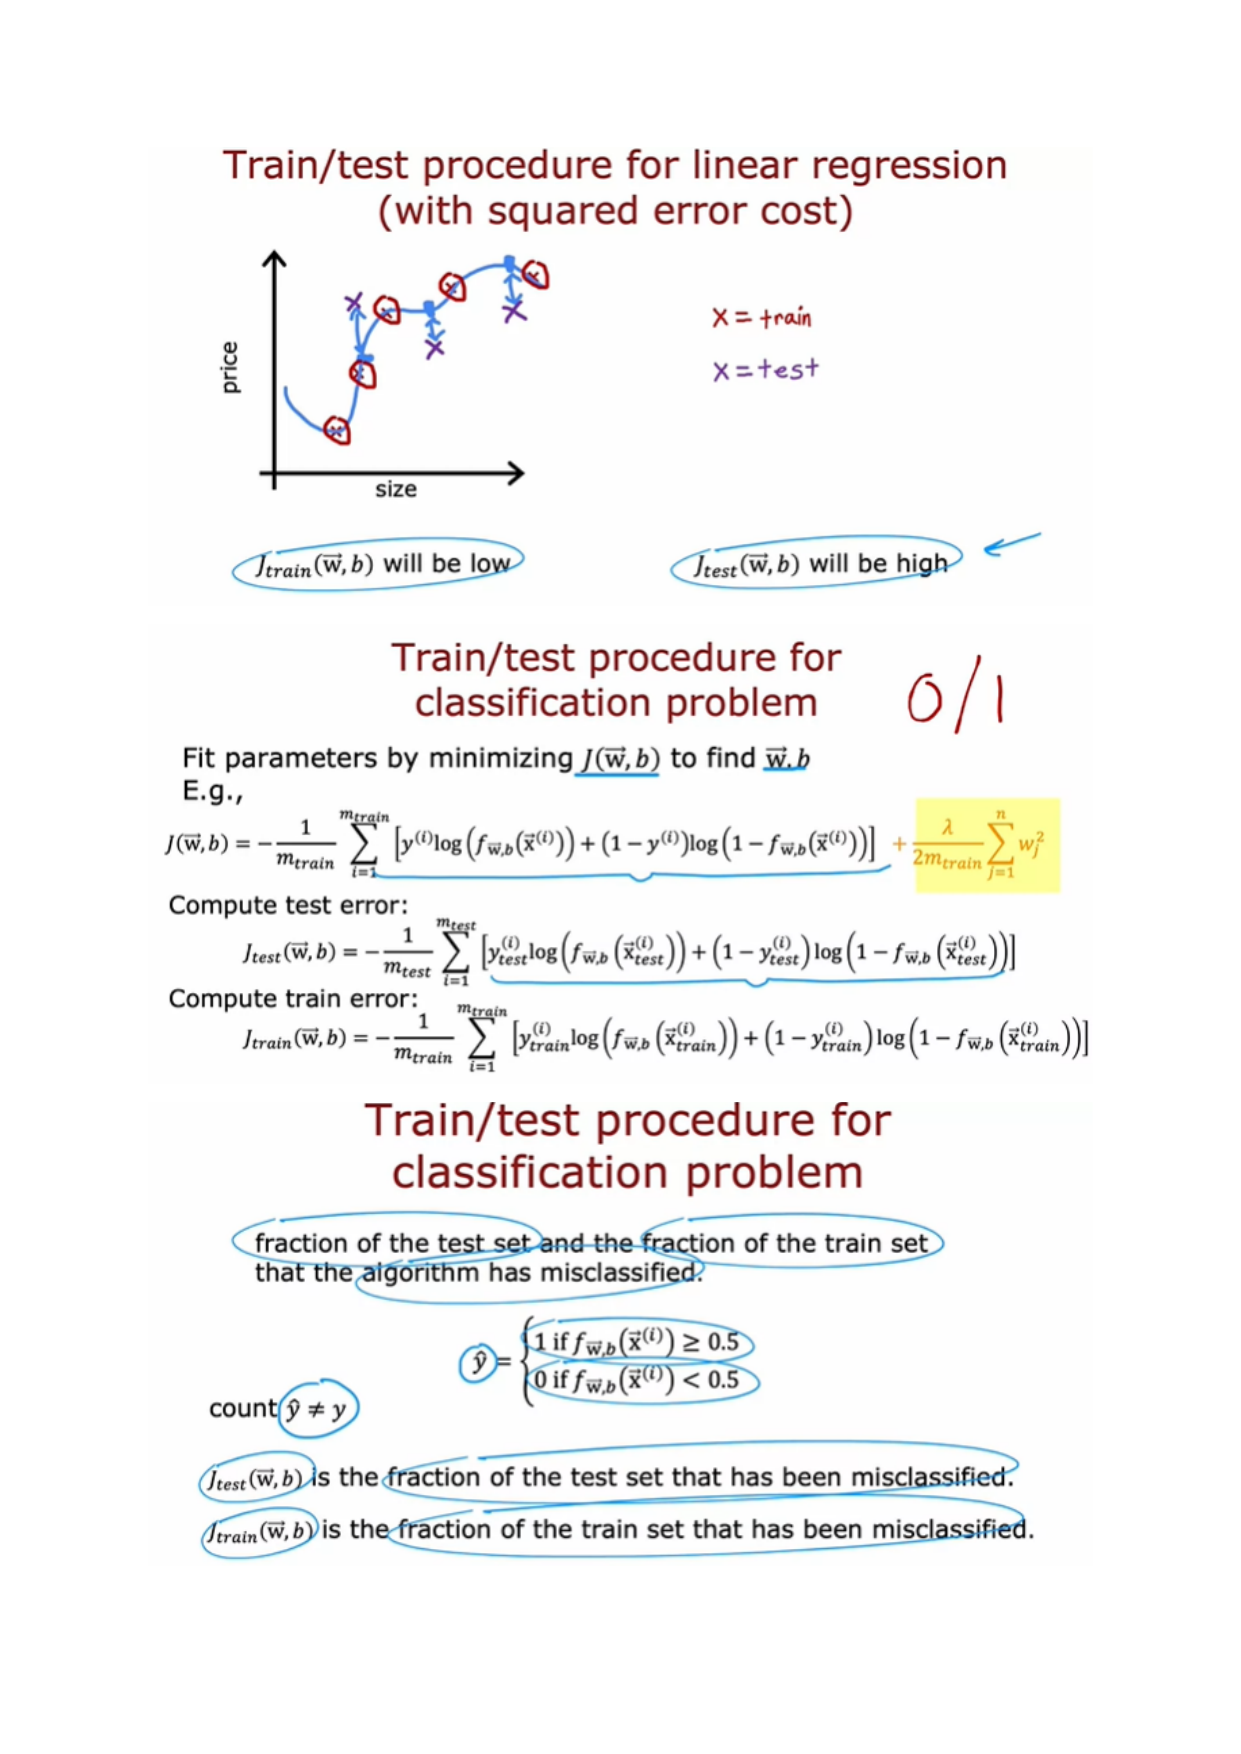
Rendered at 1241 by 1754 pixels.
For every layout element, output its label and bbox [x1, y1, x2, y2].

picture [147, 147, 1093, 606]
picture [147, 624, 1093, 1084]
picture [147, 1102, 1093, 1566]
